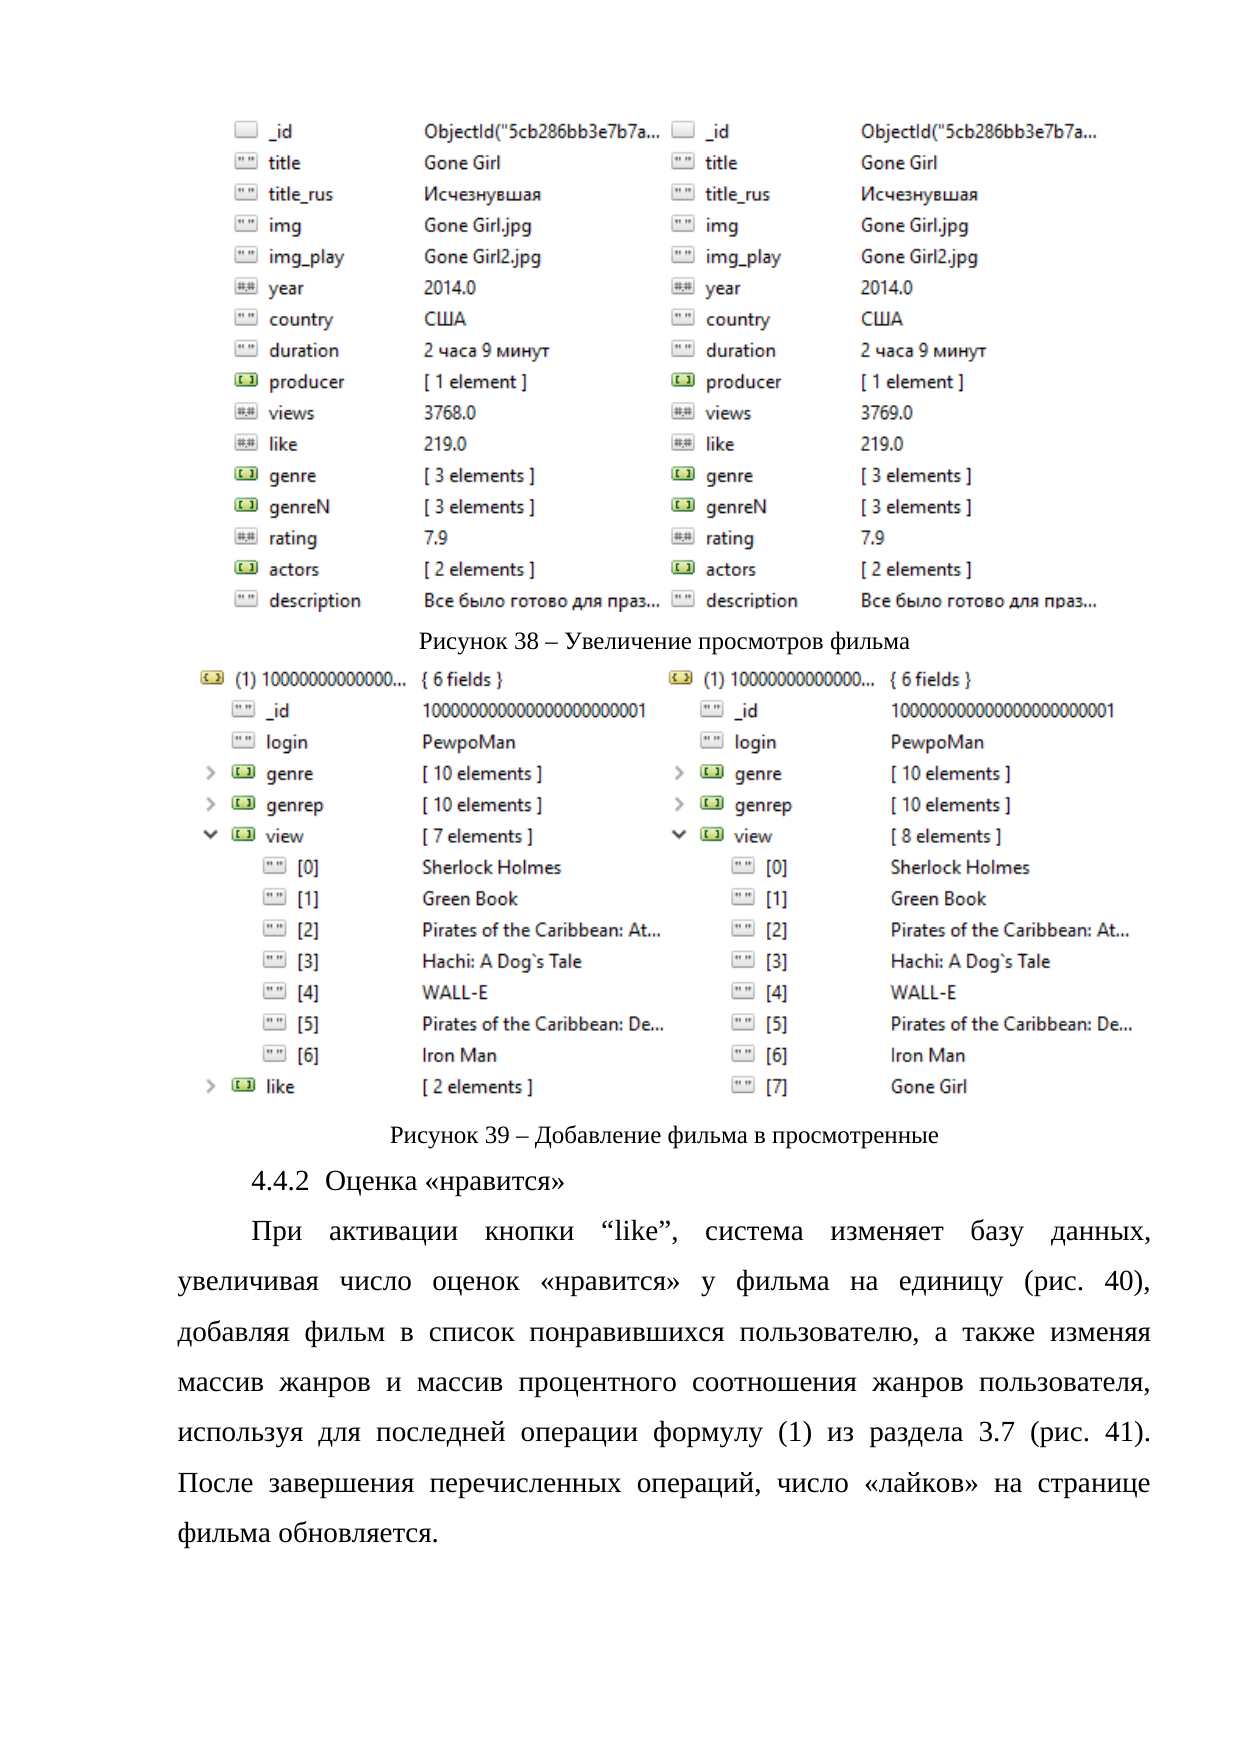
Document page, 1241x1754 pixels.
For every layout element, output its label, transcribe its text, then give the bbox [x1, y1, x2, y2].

picture [196, 669, 1133, 1106]
text При активации кнопки “like”, система изменяет базу данных, увеличивая число оценок «нравится» у фильма на единицу (рис. 40), добавляя фильм в список понравившихся пользователю, а также изменяя массив жанров и массив процентного соотношения жанров пользователя, используя для последней операции формулу (1) из раздела 3.7 (рис. 41). После завершения перечисленных операций, число «лайков» на странице фильма обновляется. [177, 1213, 1152, 1548]
picture [230, 118, 1099, 612]
text Рисунок 38 – Увеличение просмотров фильма [177, 626, 1152, 655]
subtitle Оценка «нравится» [177, 1163, 1152, 1196]
text Рисунок 39 – Добавление фильма в просмотренные [177, 1120, 1152, 1148]
